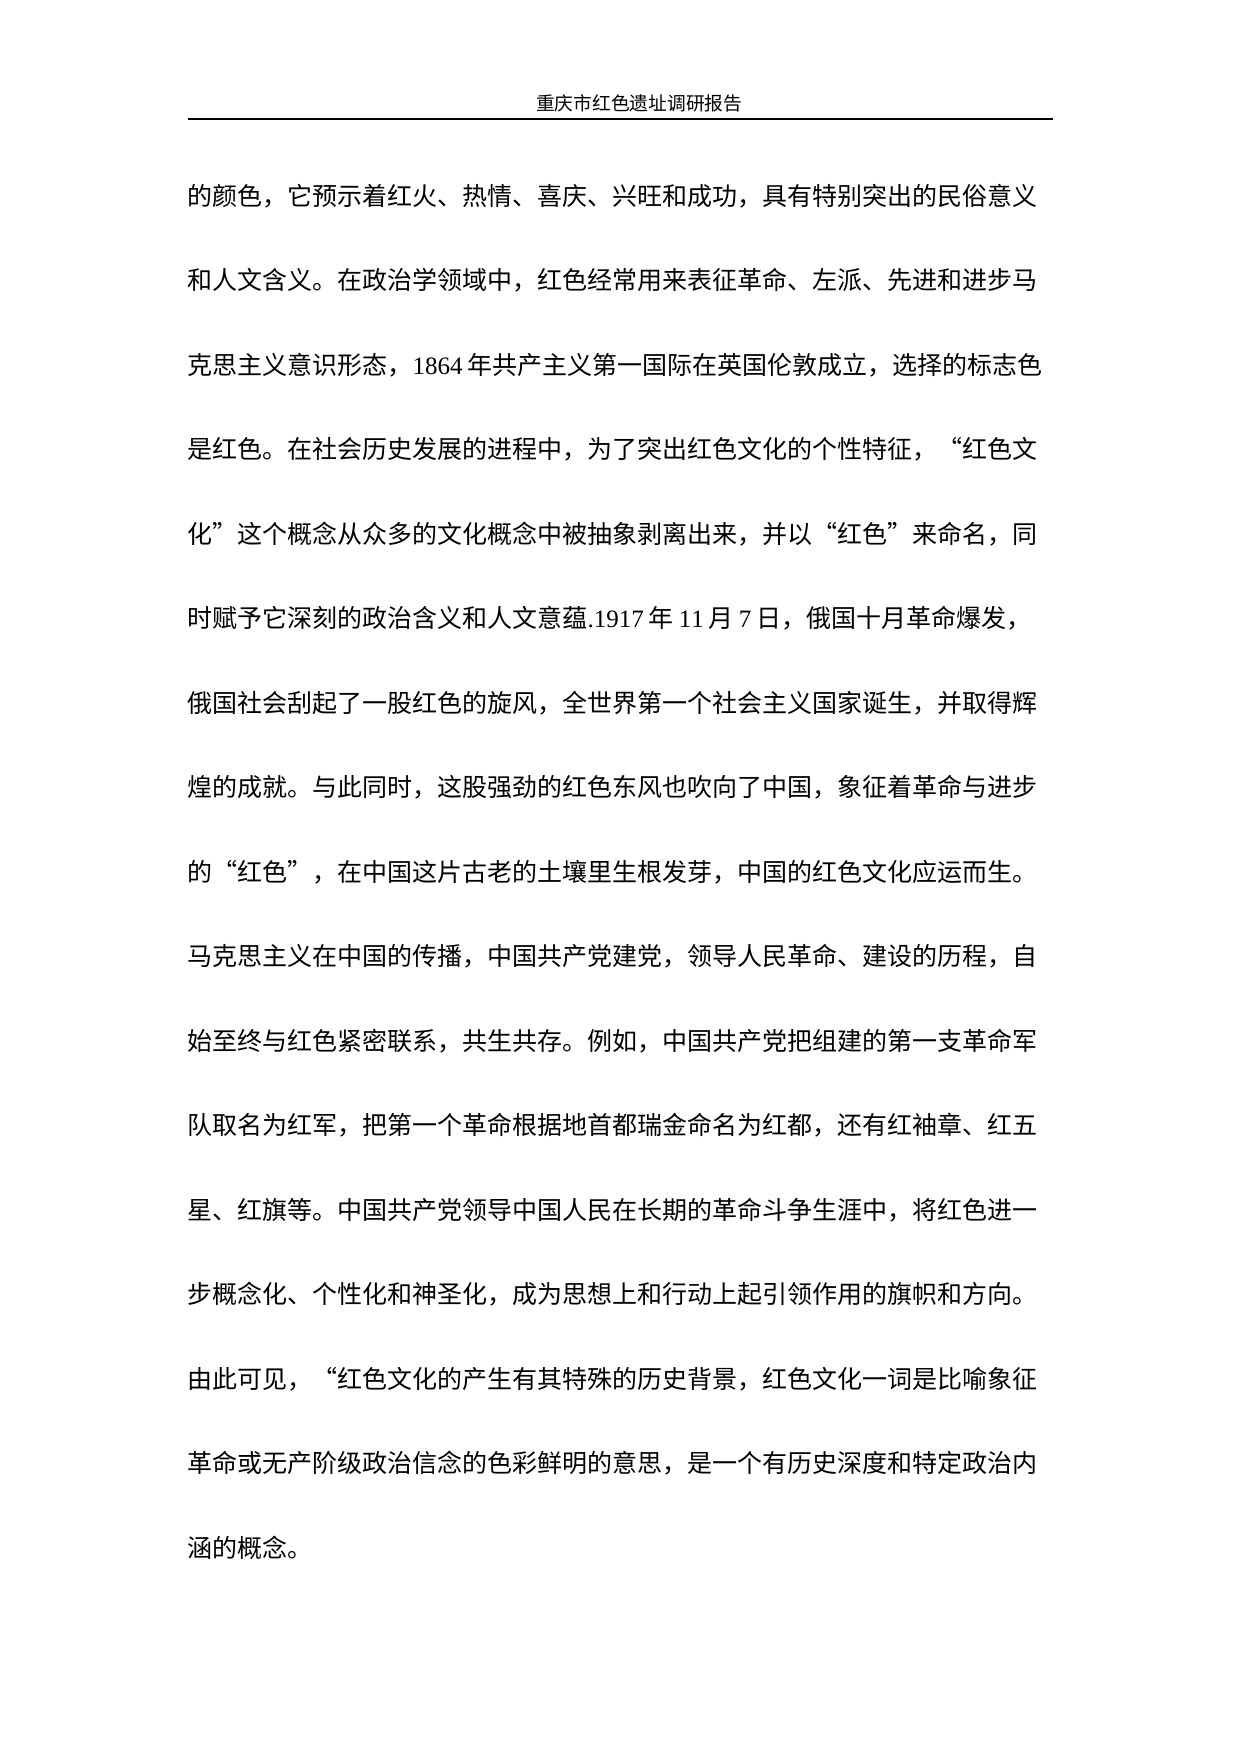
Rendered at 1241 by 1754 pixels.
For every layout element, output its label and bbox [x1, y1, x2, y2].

text [187, 162, 1053, 1579]
